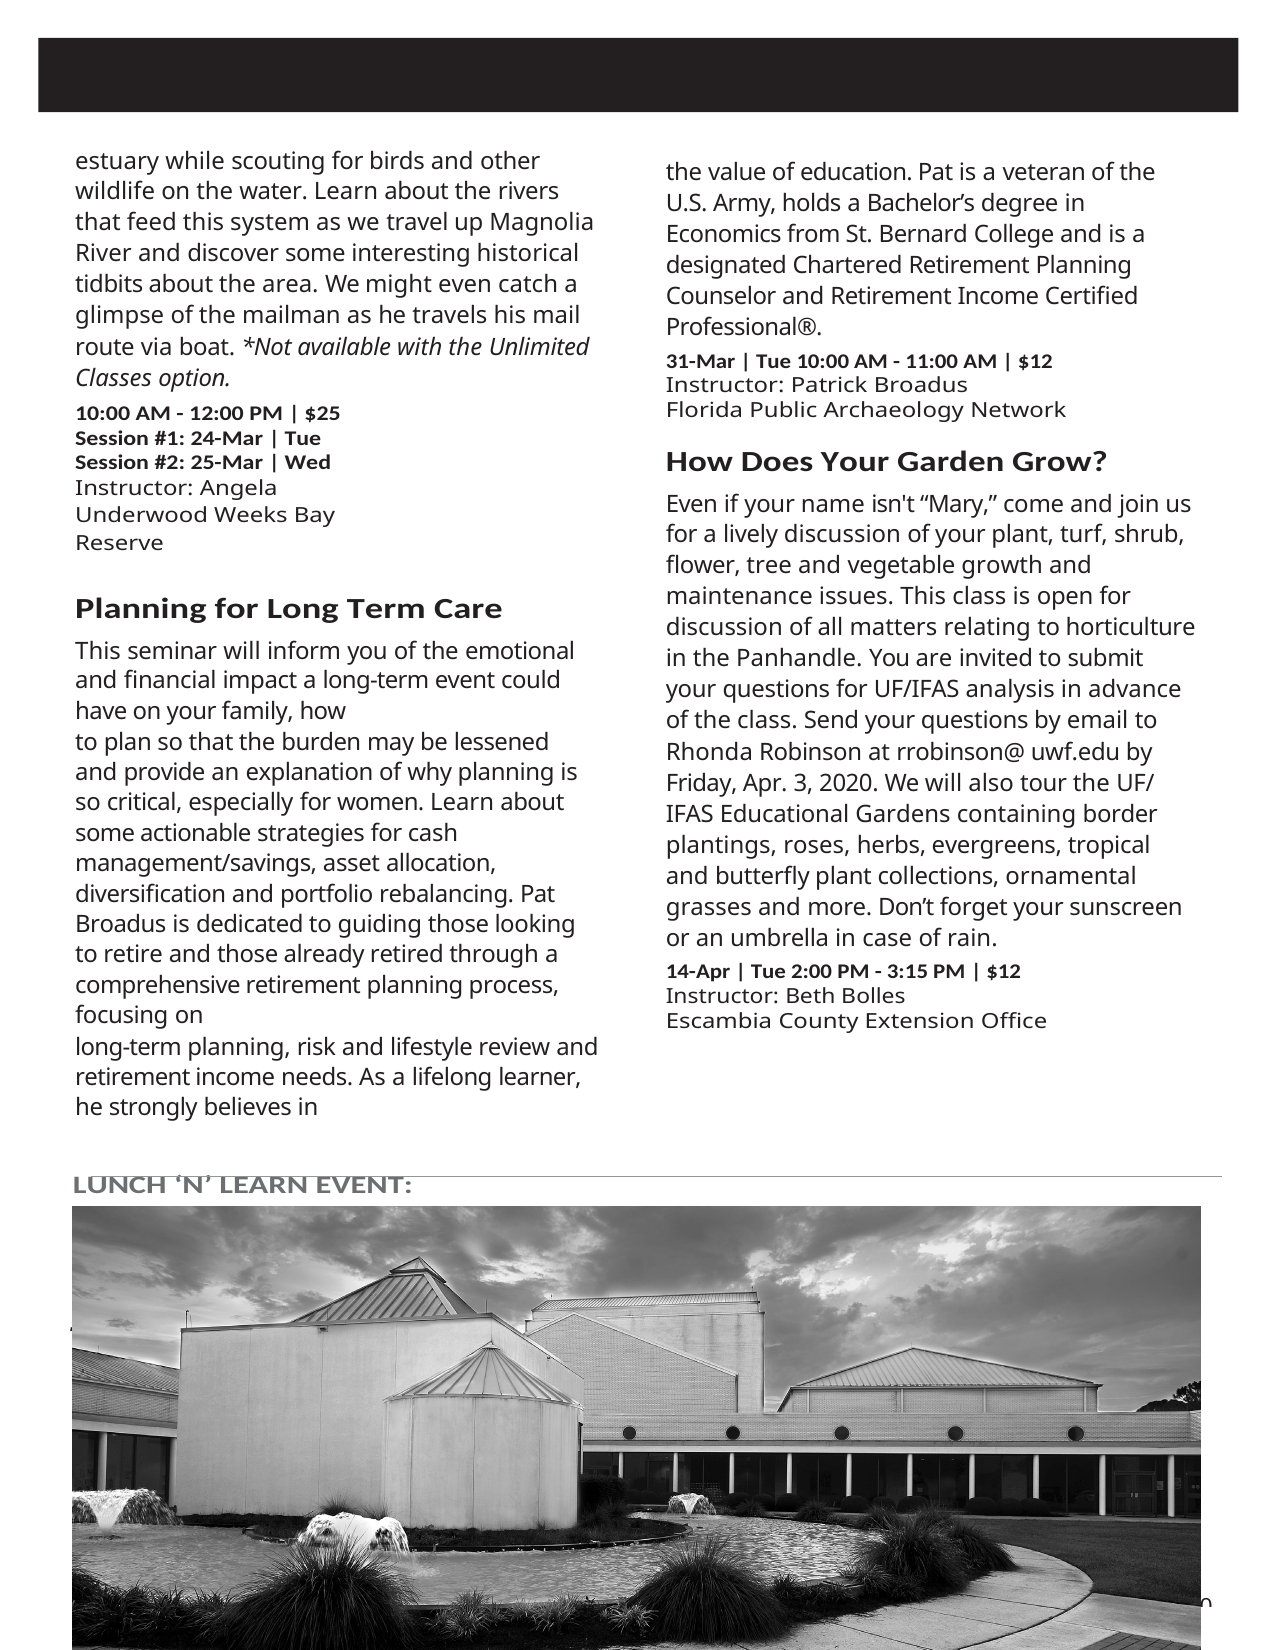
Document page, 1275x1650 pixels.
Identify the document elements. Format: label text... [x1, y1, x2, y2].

text estuary while scouting for birds and other wildlife on the water. Learn about the rivers that feed this system as we travel up Magnolia River and discover some interesting historical tidbits about the area. We might even catch a glimpse of the mailman as he travels his mail route via boat. *Not available with the Unlimited Classes option. [75, 145, 604, 393]
text 10:00 AM - 12:00 PM | $25 [75, 400, 604, 425]
text Florida Public Archaeology Network [666, 397, 1250, 423]
text 31-Mar | Tue 10:00 AM - 11:00 AM | $12 [666, 348, 1250, 373]
text Session #1: 24-Mar | Tue Session #2: 25-Mar | Wed Instructor: Angela Underwood Weeks Bay Reserve [75, 425, 396, 556]
text long-term planning, risk and lifestyle review and retirement income needs. As a lifelong learner, he strongly believes in [75, 1032, 604, 1123]
text 14-Apr | Tue 2:00 PM - 3:15 PM | $12 [666, 959, 1250, 984]
subtitle How Does Your Garden Grow? [666, 443, 1250, 478]
text Instructor: Patrick Broadus [666, 373, 1250, 397]
picture [72, 1206, 1201, 1650]
text Escambia County Extension Office [666, 1008, 1250, 1033]
text to plan so that the burden may be lessened and provide an explanation of why planning is so critical, especially for women. Learn about some actionable strategies for cash management/savings, asset allocation, diversification and portfolio rebalancing. Pat Broadus is dedicated to guiding those looking to retire and those already retired through a comprehensive retirement planning process, focusing on [75, 727, 587, 1031]
text Instructor: Beth Bolles [666, 984, 1250, 1008]
text This seminar will inform you of the emotional and financial impact a long-term event could have on your family, how [75, 635, 604, 726]
text Even if your name isn't “Mary,” come and join us for a lively discussion of your plant, turf, shrub, flower, tree and vegetable growth and maintenance issues. This class is open for discussion of all matters relating to horticulture in the Panhandle. You are invited to submit your questions for UF/IFAS analysis in advance of the class. Send your questions by email to Rhonda Robinson at rrobinson@ uwf.edu by Friday, Apr. 3, 2020. We will also tour the UF/ IFAS Educational Gardens containing border plantings, roses, herbs, evergreens, tropical and butterfly plant collections, ornamental grasses and more. Don’t forget your sunscreen or an umbrella in case of rain. [666, 488, 1197, 953]
text the value of education. Pat is a veteran of the U.S. Army, holds a Bachelor’s degree in Economics from St. Bernard College and is a designated Chartered Retirement Planning Counselor and Retirement Income Certified Professional®. [666, 156, 1191, 342]
subtitle Planning for Long Term Care [75, 590, 604, 626]
